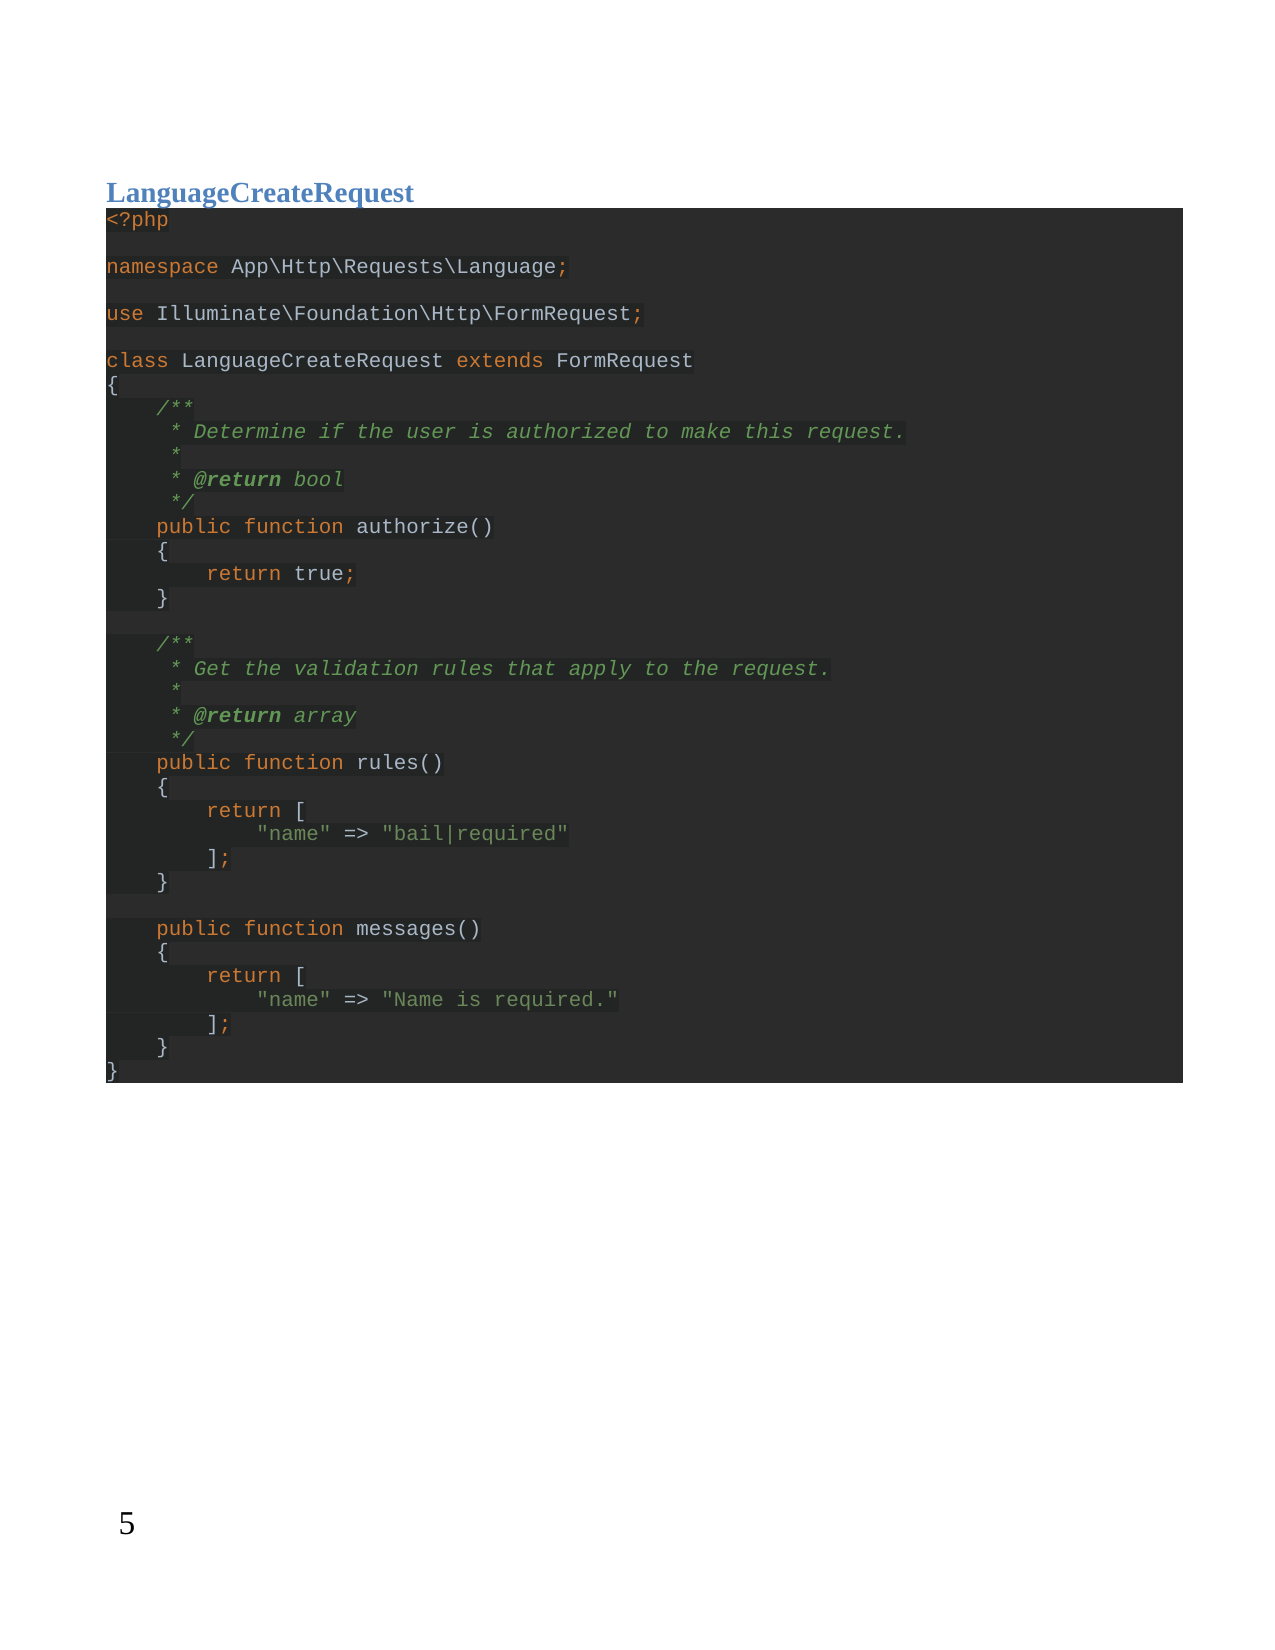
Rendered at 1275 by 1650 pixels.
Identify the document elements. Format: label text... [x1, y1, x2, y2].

subtitle LanguageCreateRequest [106, 175, 1183, 208]
text <?php namespace App\Http\Requests\Language; use Illuminate\Foundation\Http\FormRequest; class LanguageCreateRequest extends FormRequest { /** * Determine if the user is authorized to make this request. * * @return bool */ public function authorize() { return true; } /** * Get the validation rules that apply to the request. * * @return array */ public function rules() { return [ "name" => "bail|required" ]; } public function messages() { return [ "name" => "Name is required." ]; } } [106, 208, 1183, 1083]
